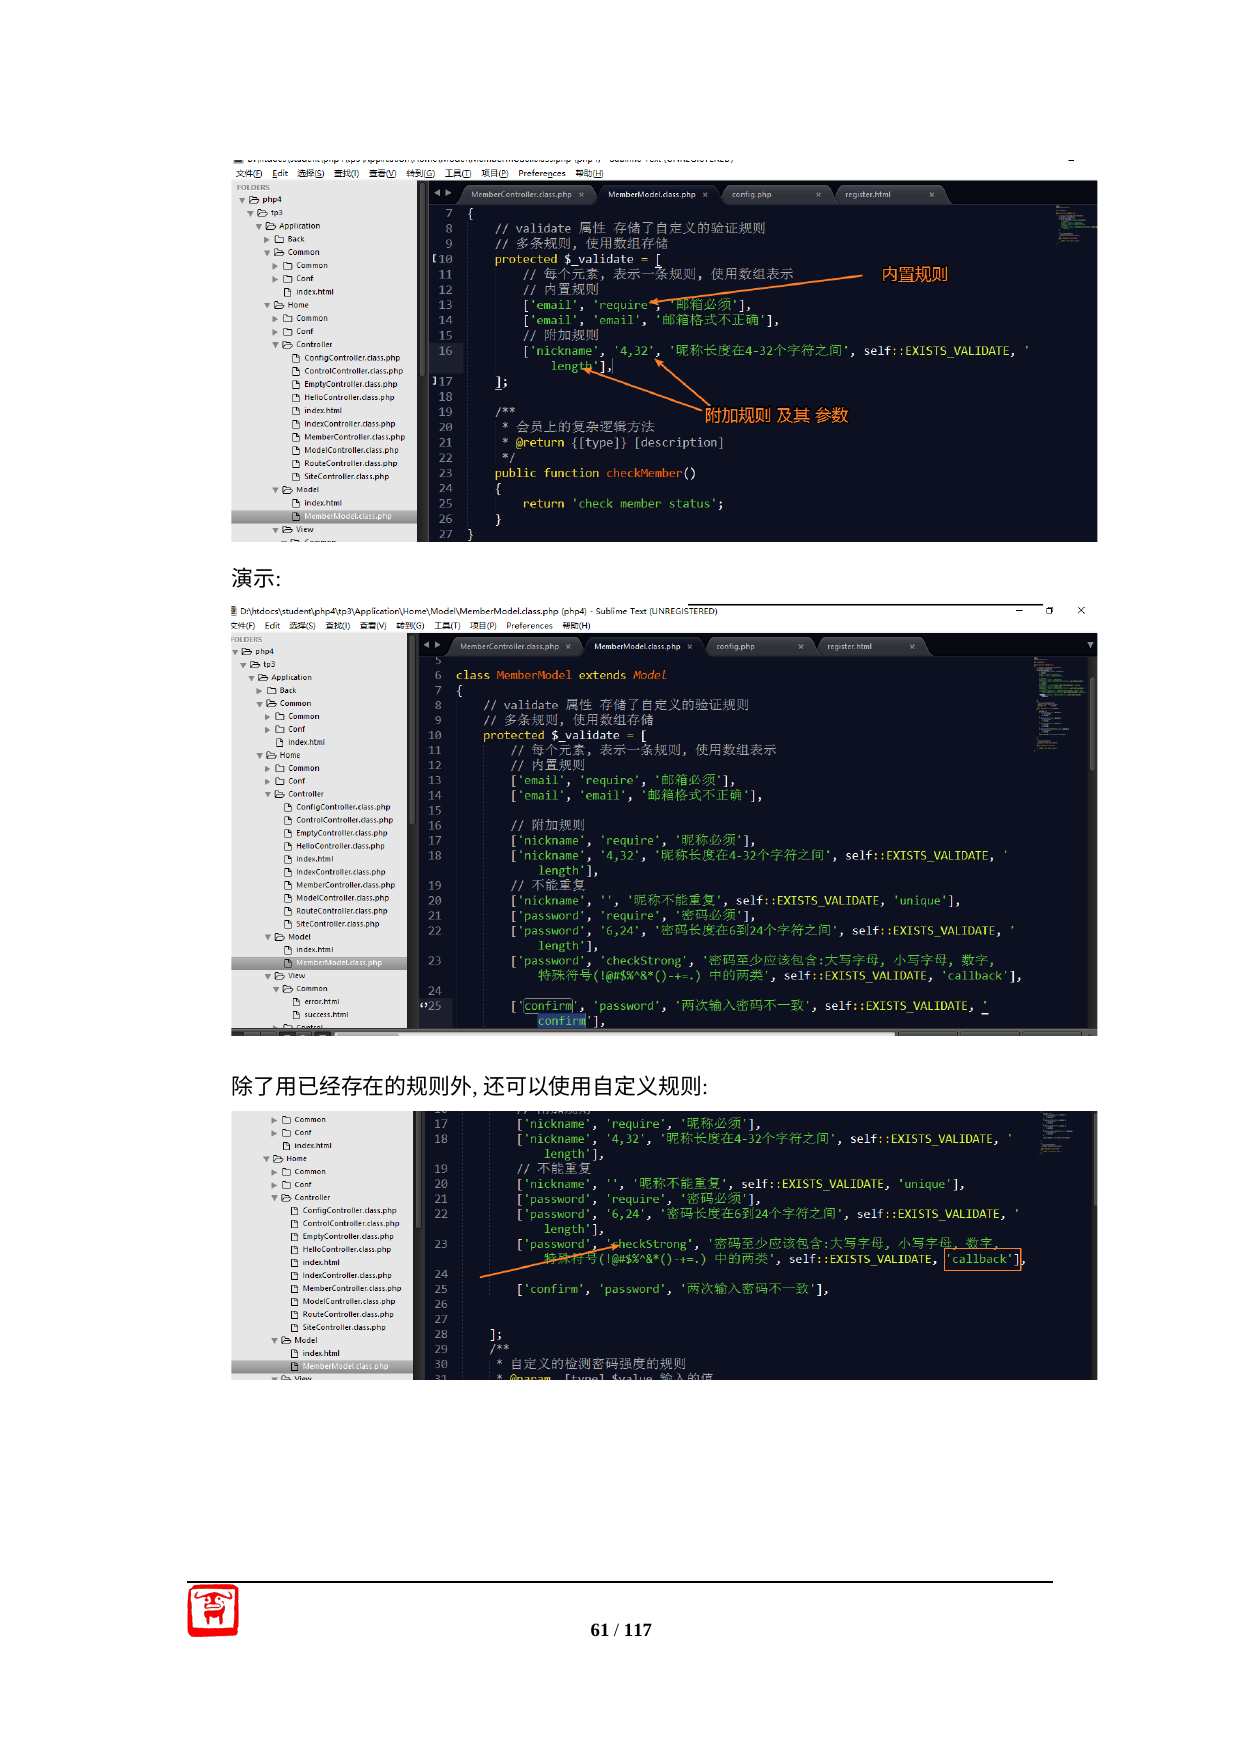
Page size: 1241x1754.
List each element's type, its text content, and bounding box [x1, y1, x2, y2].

picture [187, 1584, 239, 1637]
picture [231, 603, 1098, 1036]
picture [231, 1111, 1098, 1380]
picture [231, 160, 1098, 542]
text 除了用已经存在的规则外, 还可以使用自定义规则: [187, 1069, 1053, 1101]
text 演示: [187, 561, 1053, 593]
